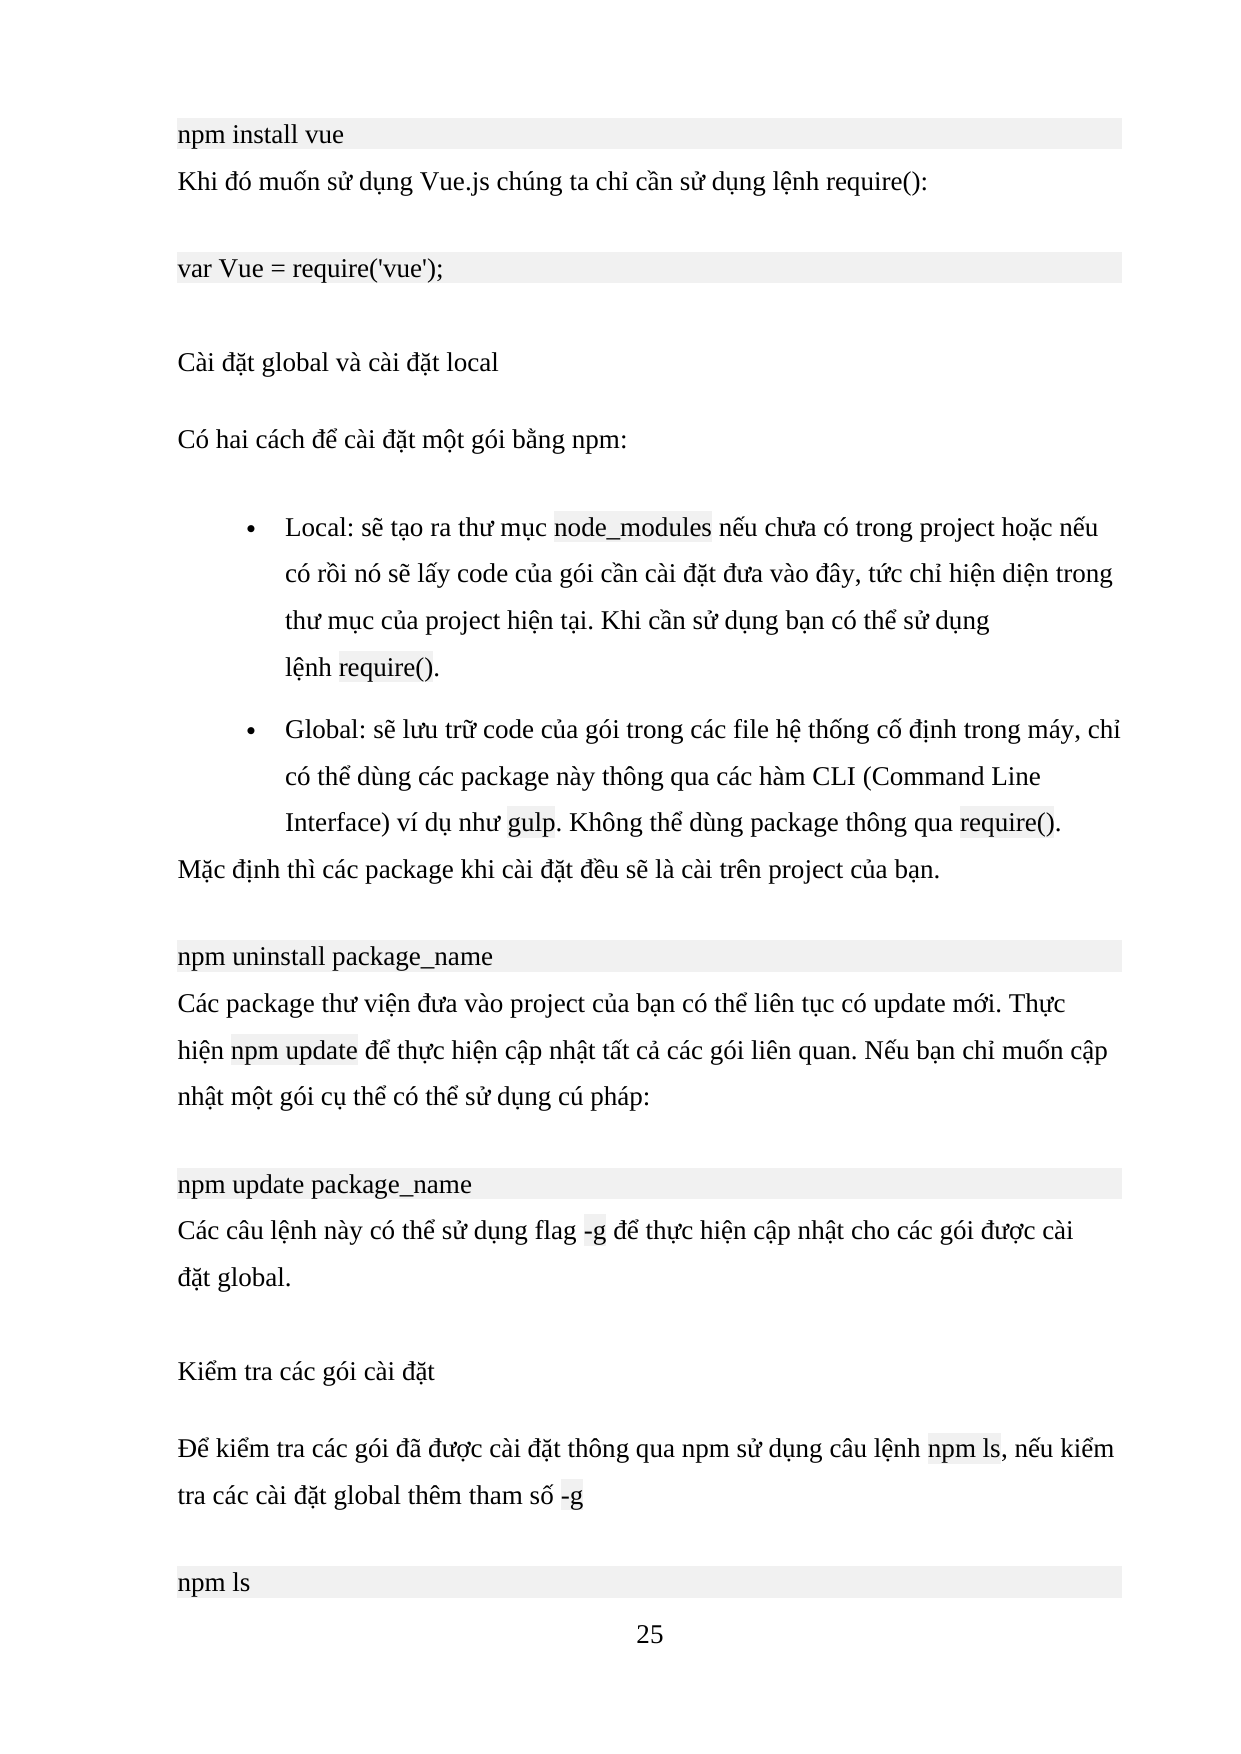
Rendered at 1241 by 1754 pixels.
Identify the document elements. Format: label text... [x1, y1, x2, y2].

text Có hai cách để cài đặt một gói bằng npm: [177, 423, 1122, 455]
text Khi đó muốn sử dụng Vue.js chúng ta chỉ cần sử dụng lệnh require(): [177, 165, 1122, 196]
text Cài đặt global và cài đặt local [177, 346, 1122, 377]
text Để kiểm tra các gói đã được cài đặt thông qua npm sử dụng câu lệnh npm ls, nếu kiểm tra các cài đặt global thêm tham số -g [177, 1432, 1122, 1510]
text npm uninstall package_name [177, 940, 1122, 972]
list Global: sẽ lưu trữ code của gói trong các file hệ thống cố định trong máy, chỉ có thể dùng các package này thông qua các hàm CLI (Command Line Interface) ví dụ như gulp. Không thể dùng package thông qua require(). [247, 713, 1122, 838]
text Mặc định thì các package khi cài đặt đều sẽ là cài trên project của bạn. [177, 853, 1122, 884]
text Kiểm tra các gói cài đặt [177, 1354, 1122, 1386]
list Local: sẽ tạo ra thư mục node_modules nếu chưa có trong project hoặc nếu có rồi nó sẽ lấy code của gói cần cài đặt đưa vào đây, tức chỉ hiện diện trong thư mục của project hiện tại. Khi cần sử dụng bạn có thể sử dụng lệnh require(). [247, 511, 1122, 682]
text npm update package_name [177, 1168, 1122, 1199]
text Các câu lệnh này có thể sử dụng flag -g để thực hiện cập nhật cho các gói được cài đặt global. [177, 1214, 1122, 1292]
text npm ls [177, 1566, 1122, 1598]
text Các package thư viện đưa vào project của bạn có thể liên tục có update mới. Thực hiện npm update để thực hiện cập nhật tất cả các gói liên quan. Nếu bạn chỉ muốn cập nhật một gói cụ thể có thể sử dụng cú pháp: [177, 987, 1122, 1112]
text var Vue = require('vue'); [177, 252, 1122, 283]
text npm install vue [177, 118, 1122, 149]
